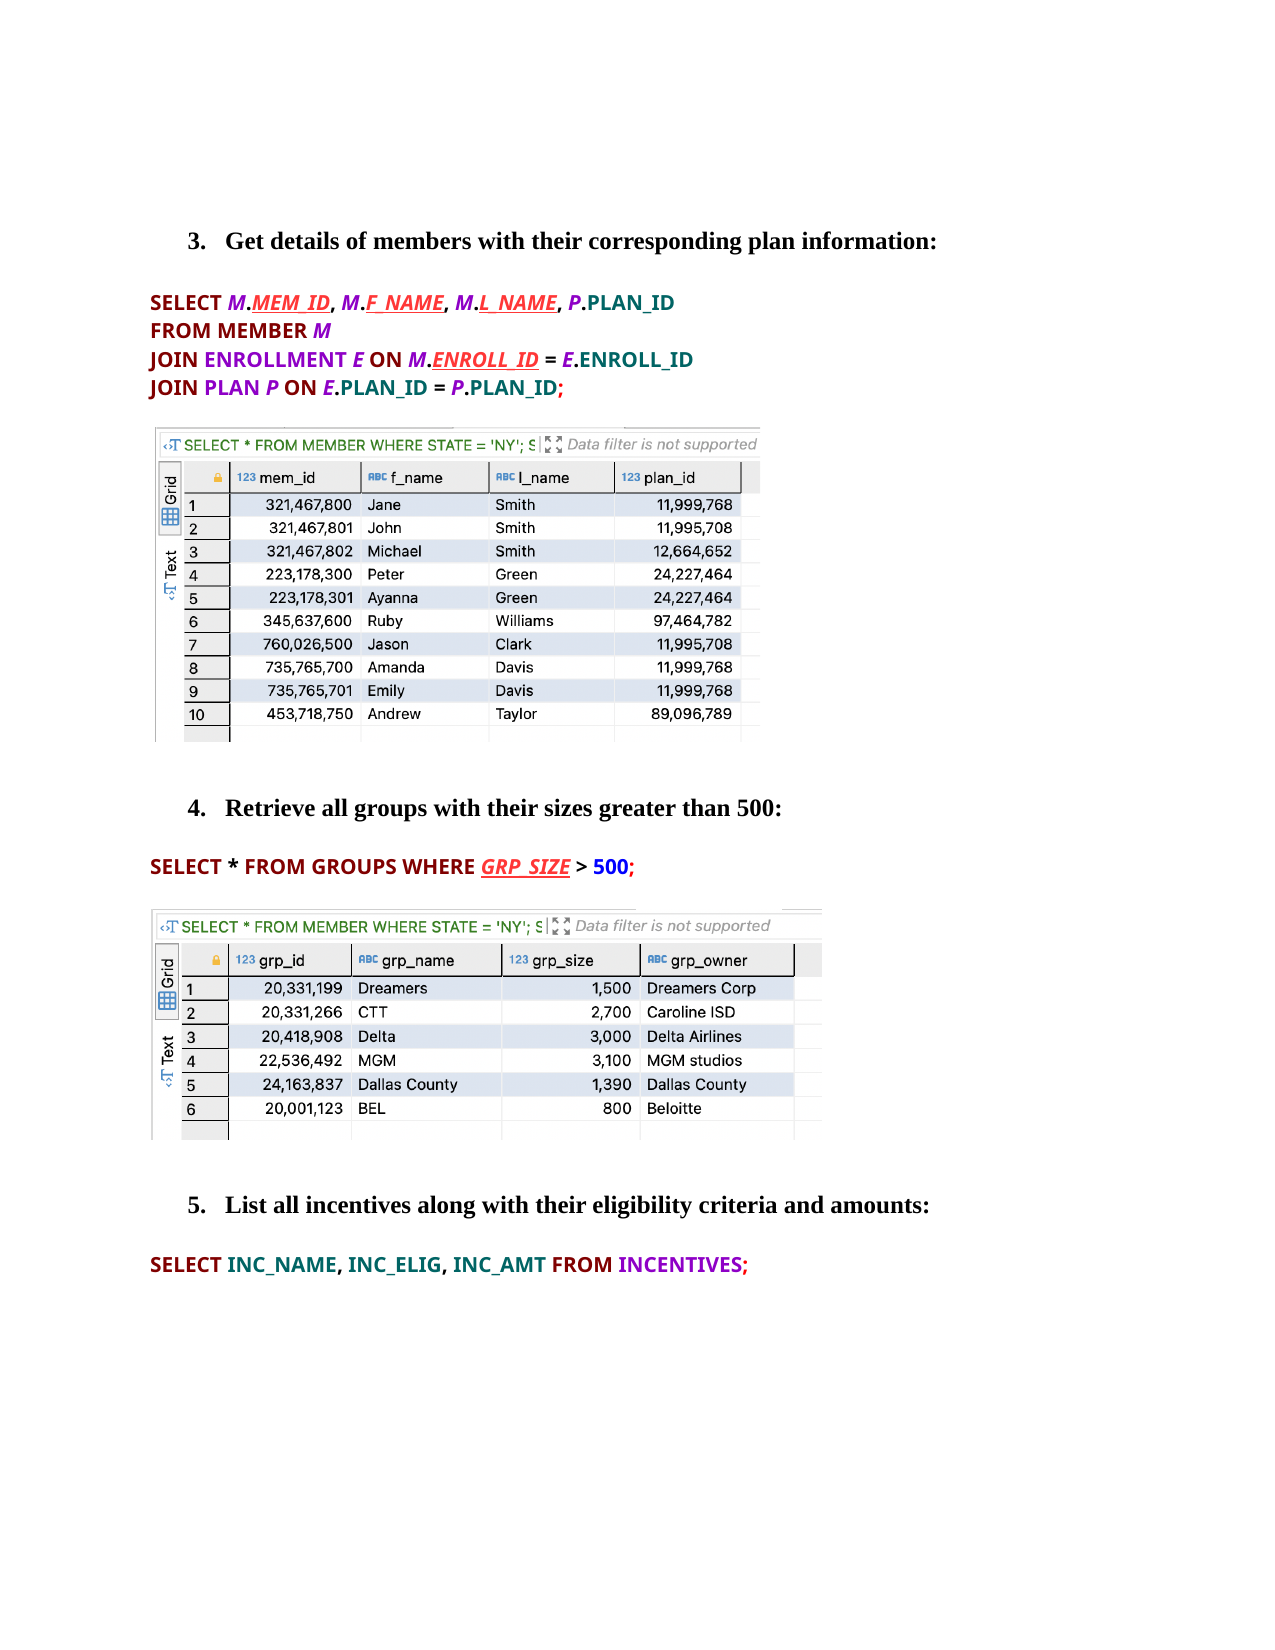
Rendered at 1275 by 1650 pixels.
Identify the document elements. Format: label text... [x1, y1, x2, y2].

text SELECT M.MEM_ID, M.F_NAME, M.L_NAME, P.PLAN_ID [150, 288, 1125, 316]
picture [150, 427, 761, 742]
text FROM MEMBER M [150, 316, 1125, 345]
text JOIN PLAN P ON E.PLAN_ID = P.PLAN_ID; [150, 373, 1125, 402]
picture [150, 909, 822, 1140]
text JOIN ENROLLMENT E ON M.ENROLL_ID = E.ENROLL_ID [150, 345, 1125, 373]
text SELECT INC_NAME, INC_ELIG, INC_AMT FROM INCENTIVES; [150, 1250, 1125, 1278]
list Get details of members with their corresponding plan information: [187, 226, 1125, 255]
list List all incentives along with their eligibility criteria and amounts: [187, 1190, 1125, 1219]
text SELECT * FROM GROUPS WHERE GRP_SIZE > 500; [150, 852, 1125, 881]
list Retrieve all groups with their sizes greater than 500: [187, 793, 1125, 821]
